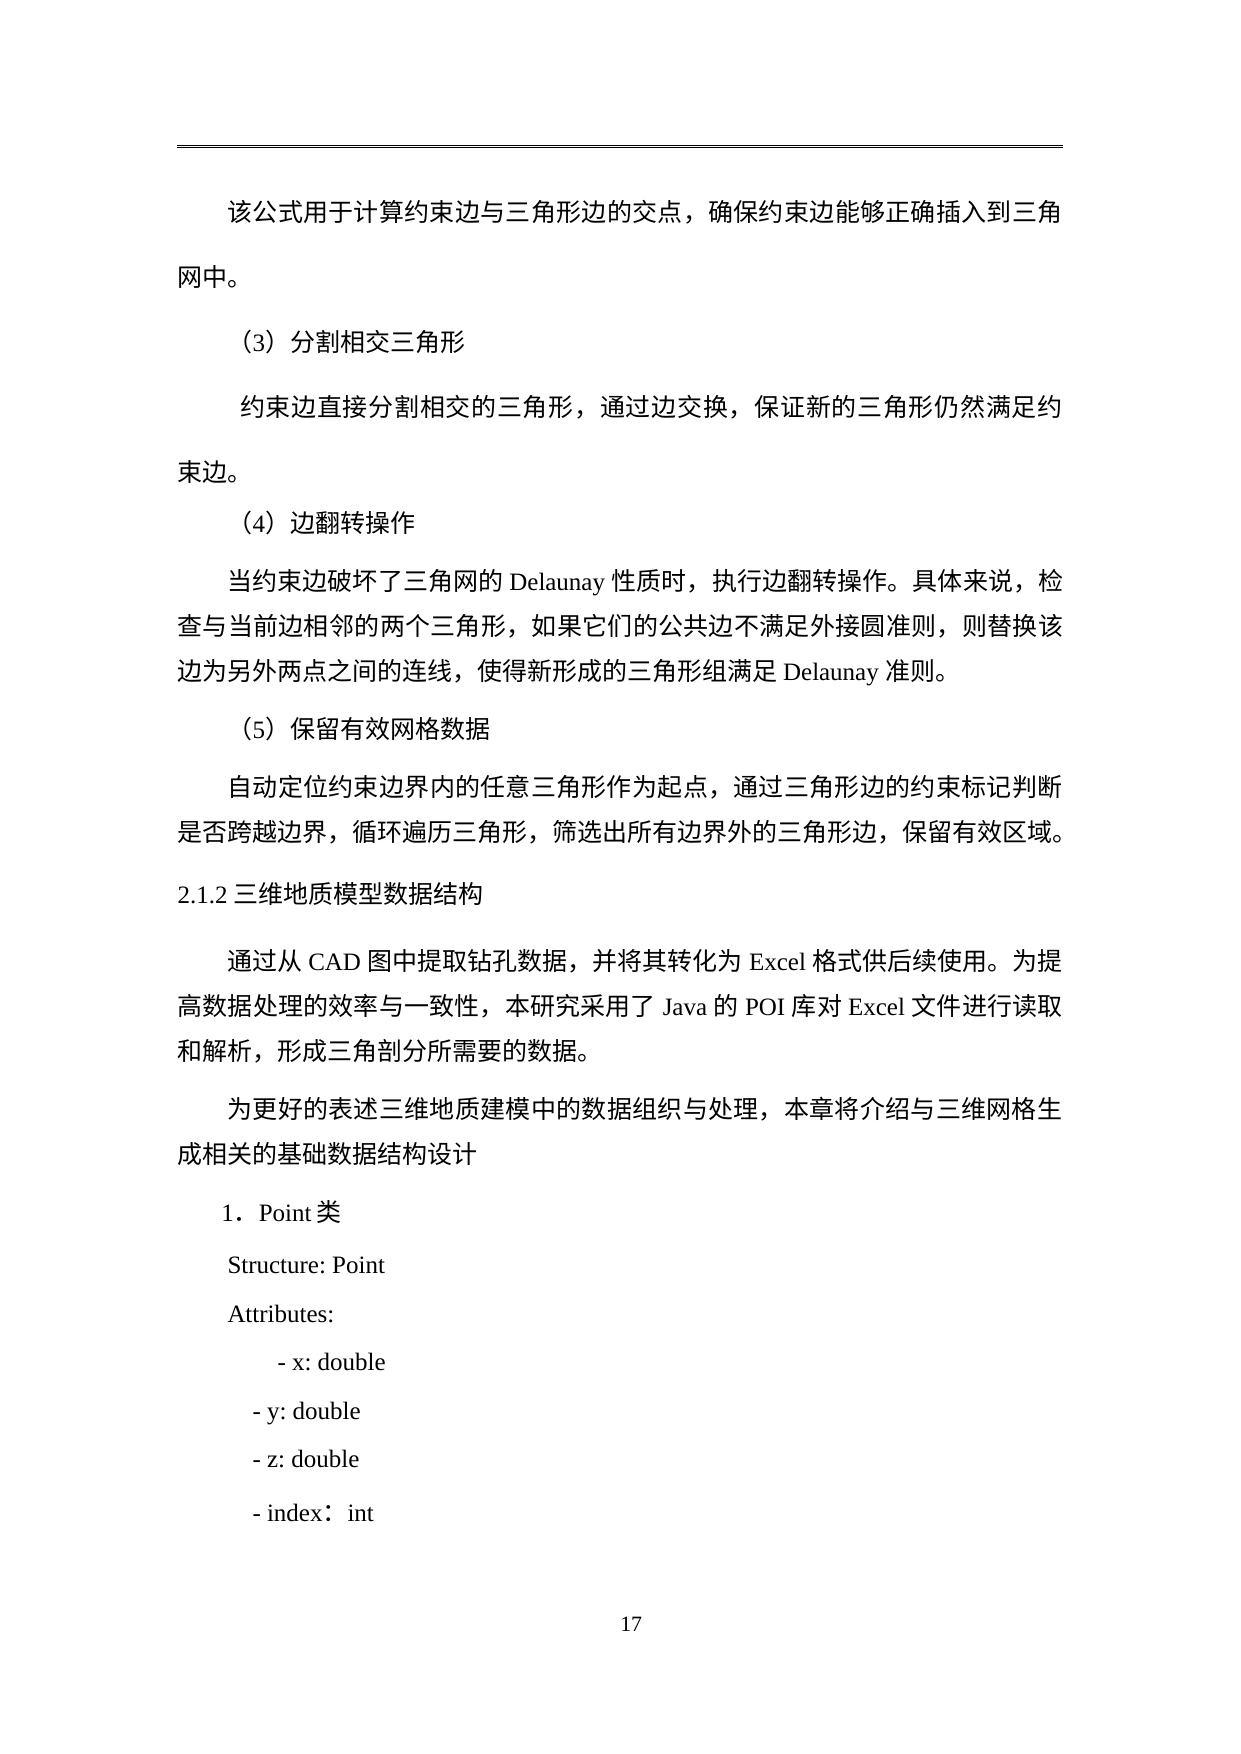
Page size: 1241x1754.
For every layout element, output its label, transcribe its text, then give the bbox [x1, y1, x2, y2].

text （3）分割相交三角形 [177, 308, 1063, 373]
text （4）边翻转操作 [177, 503, 1063, 539]
text - x: double [177, 1347, 1063, 1376]
text 当约束边破坏了三角网的 Delaunay 性质时，执行边翻转操作。具体来说，检查与当前边相邻的两个三角形，如果它们的公共边不满足外接圆准则，则替换该边为另外两点之间的连线，使得新形成的三角形组满足 Delaunay 准则。 [177, 561, 1063, 688]
text 自动定位约束边界内的任意三角形作为起点，通过三角形边的约束标记判断是否跨越边界，循环遍历三角形，筛选出所有边界外的三角形边，保留有效区域。 [177, 767, 1063, 849]
text 1．Point类 [177, 1193, 1063, 1229]
text - y: double [177, 1396, 1063, 1424]
text 通过从 CAD 图中提取钻孔数据，并将其转化为 Excel 格式供后续使用。为提高数据处理的效率与一致性，本研究采用了 Java 的 POI 库对 Excel 文件进行读取和解析，形成三角剖分所需要的数据。 [177, 941, 1063, 1068]
text 该公式用于计算约束边与三角形边的交点，确保约束边能够正确插入到三角网中。 [177, 178, 1063, 308]
text - index：int [177, 1493, 1063, 1529]
text 为更好的表述三维地质建模中的数据组织与处理，本章将介绍与三维网格生成相关的基础数据结构设计 [177, 1089, 1063, 1171]
text （5）保留有效网格数据 [177, 709, 1063, 746]
text Attributes: [177, 1299, 1063, 1328]
text 2.1.2 三维地质模型数据结构 [177, 874, 1063, 910]
text Structure: Point [177, 1250, 1063, 1279]
text 约束边直接分割相交的三角形，通过边交换，保证新的三角形仍然满足约束边。 [177, 373, 1063, 503]
text - z: double [177, 1444, 1063, 1473]
